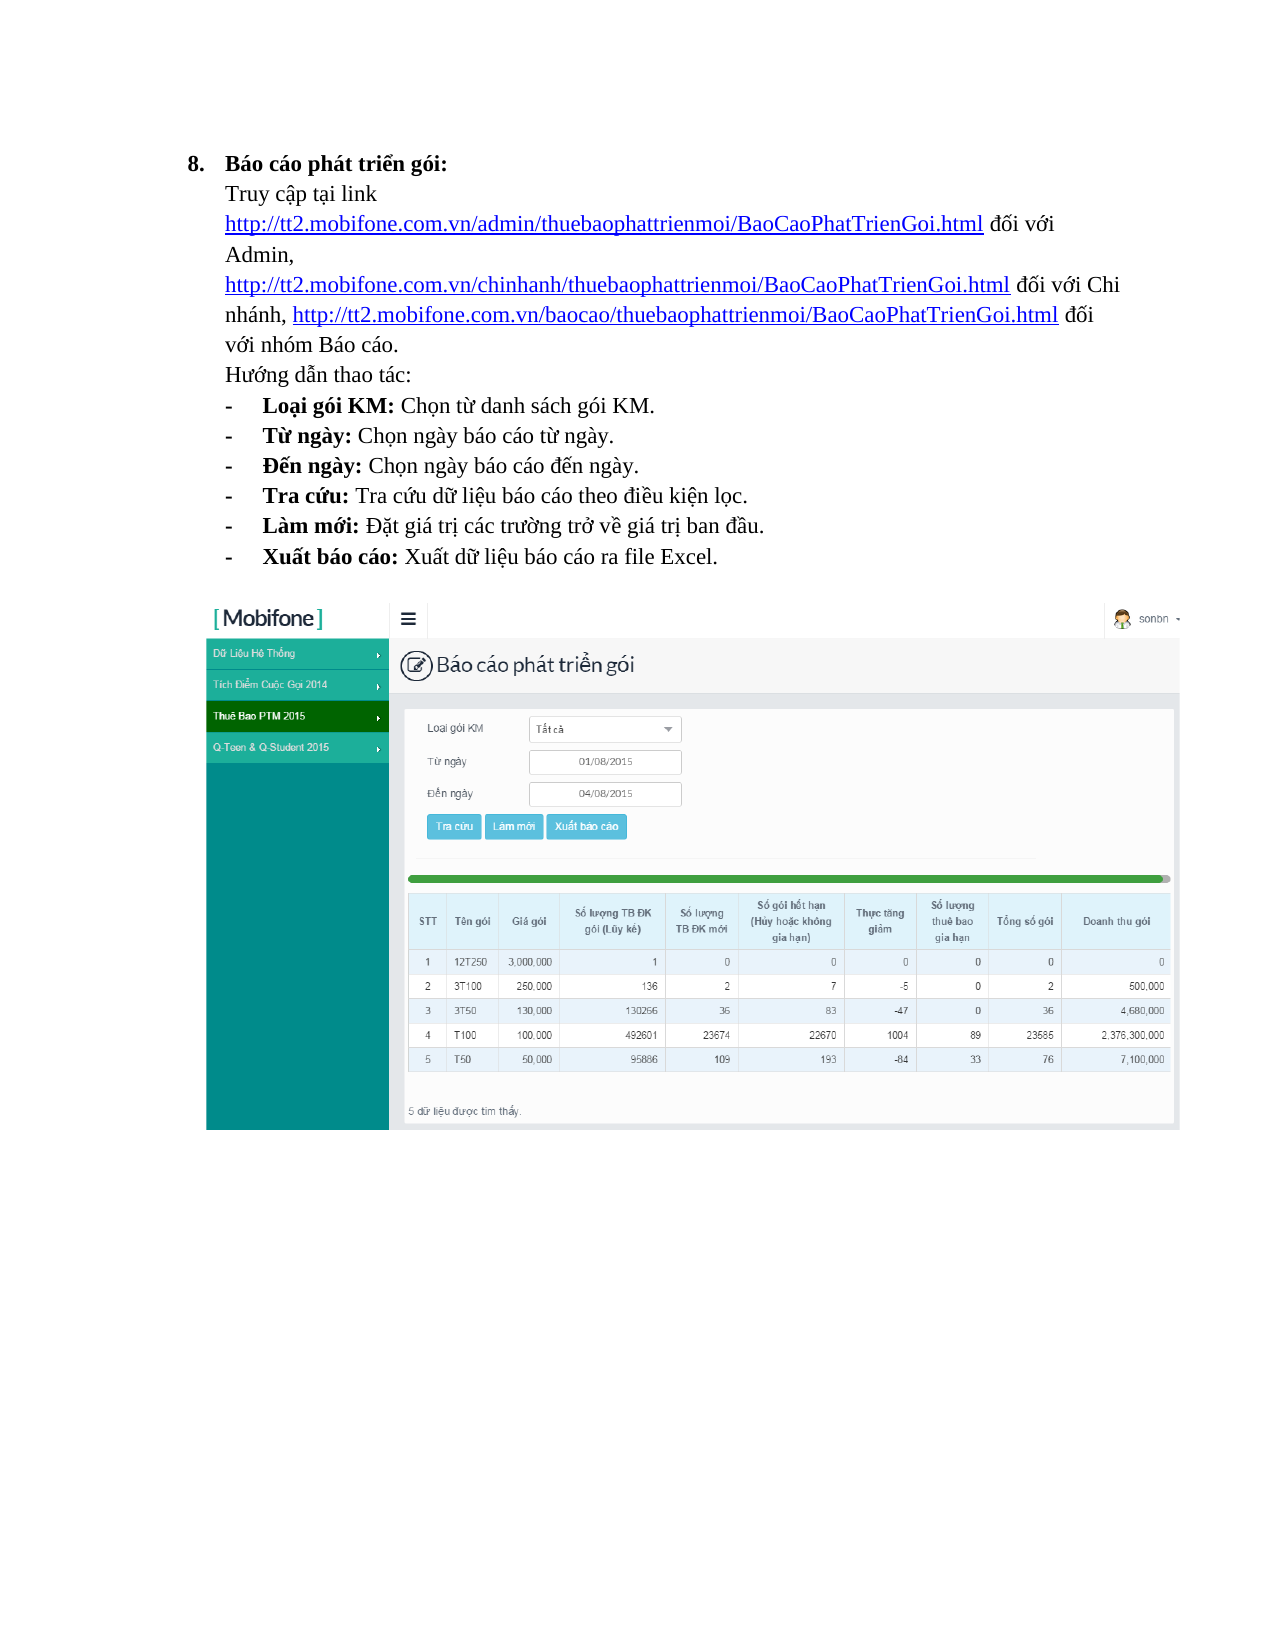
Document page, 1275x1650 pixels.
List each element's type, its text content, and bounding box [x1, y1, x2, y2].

list Từ ngày: Chọn ngày báo cáo từ ngày. [225, 422, 1125, 448]
list Hướng dẫn thao tác: [225, 361, 1125, 388]
list Làm mới: Đặt giá trị các trường trở về giá trị ban đầu. [225, 512, 1125, 539]
list Đến ngày: Chọn ngày báo cáo đến ngày. [225, 452, 1125, 478]
picture [206, 603, 1180, 1130]
list Báo cáo phát triển gói: [187, 150, 1125, 176]
list http://tt2.mobifone.com.vn/chinhanh/thuebaophattrienmoi/BaoCaoPhatTrienGoi.html đối với Chi nhánh, http://tt2.mobifone.com.vn/baocao/thuebaophattrienmoi/BaoCaoPhatTrienGoi.html đối với nhóm Báo cáo. [225, 271, 1125, 358]
list Loại gói KM: Chọn từ danh sách gói KM. [225, 392, 1125, 418]
list Tra cứu: Tra cứu dữ liệu báo cáo theo điều kiện lọc. [225, 482, 1125, 509]
list Truy cập tại link http://tt2.mobifone.com.vn/admin/thuebaophattrienmoi/BaoCaoPhatTrienGoi.html đối với Admin, [225, 180, 1125, 267]
list Xuất báo cáo: Xuất dữ liệu báo cáo ra file Excel. [225, 543, 1125, 569]
